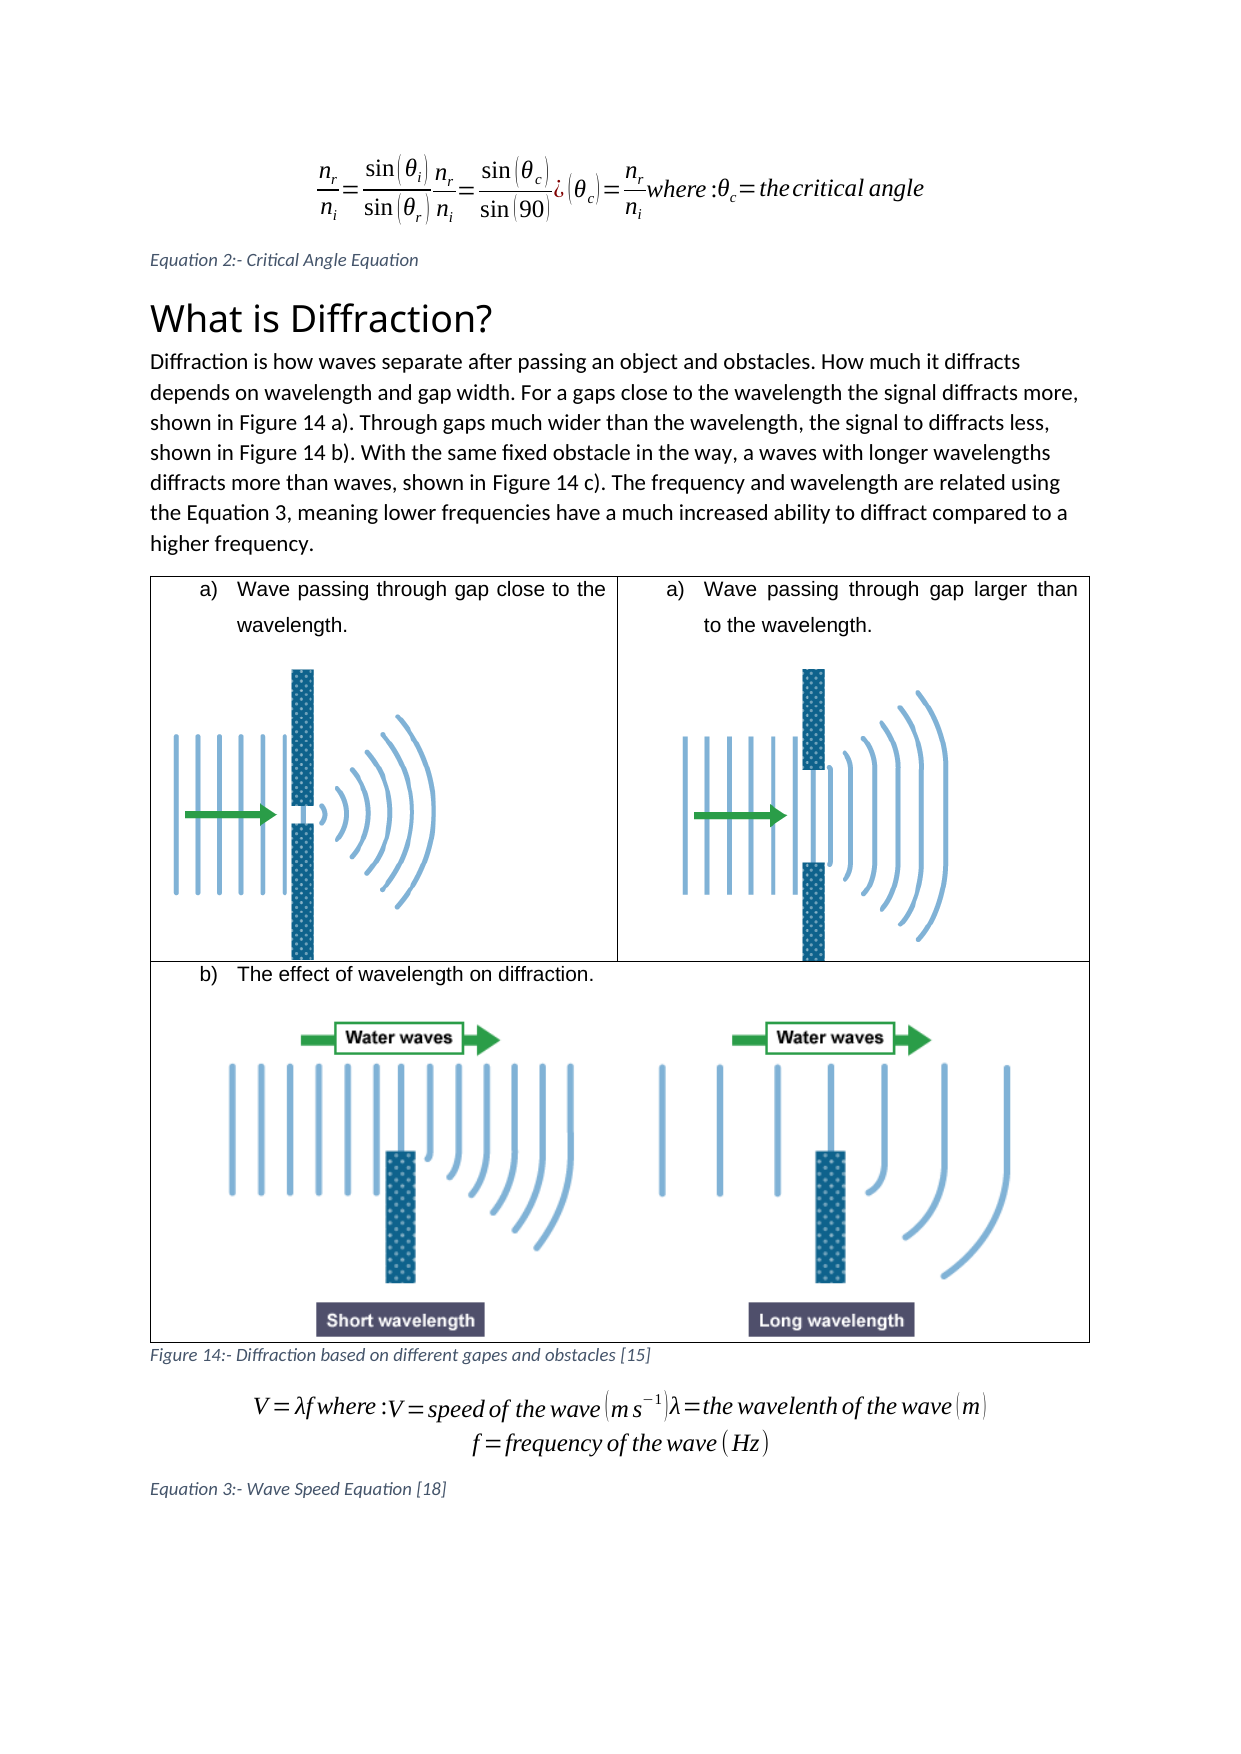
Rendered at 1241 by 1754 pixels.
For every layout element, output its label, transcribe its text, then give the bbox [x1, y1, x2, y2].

picture [161, 669, 452, 961]
picture [222, 1018, 1018, 1342]
picture [666, 669, 956, 961]
table_header Wave passing through gap close to the wavelength. [151, 577, 617, 961]
text Equation 2:- Critical Angle Equation [150, 248, 1090, 271]
text Figure 14:- Diffraction based on different gapes and obstacles [150, 1343, 1090, 1366]
text Equation 3:- Wave Speed Equation [18] [150, 1477, 1090, 1500]
subtitle What is Diffraction? [150, 292, 1090, 343]
table_cell The effect of wavelength on diffraction. [151, 962, 1089, 1342]
text Diffraction is how waves separate after passing an object and obstacles. How much it diffracts depends on wavelength and gap width. For a gaps close to the wavelength the signal diffracts more, shown in Figure 14 a). Through gaps much wider than the wavelength, the signal to diffracts less, shown in Figure 14 b). With the same fixed obstacle in the way, a waves with longer wavelengths diffracts more than waves, shown in Figure 14 c). The frequency and wavelength are related using the Equation 3, meaning lower frequencies have a much increased ability to diffract compared to a higher frequency. [150, 347, 1090, 557]
table_header Wave passing through gap larger than to the wavelength. [618, 577, 1089, 961]
